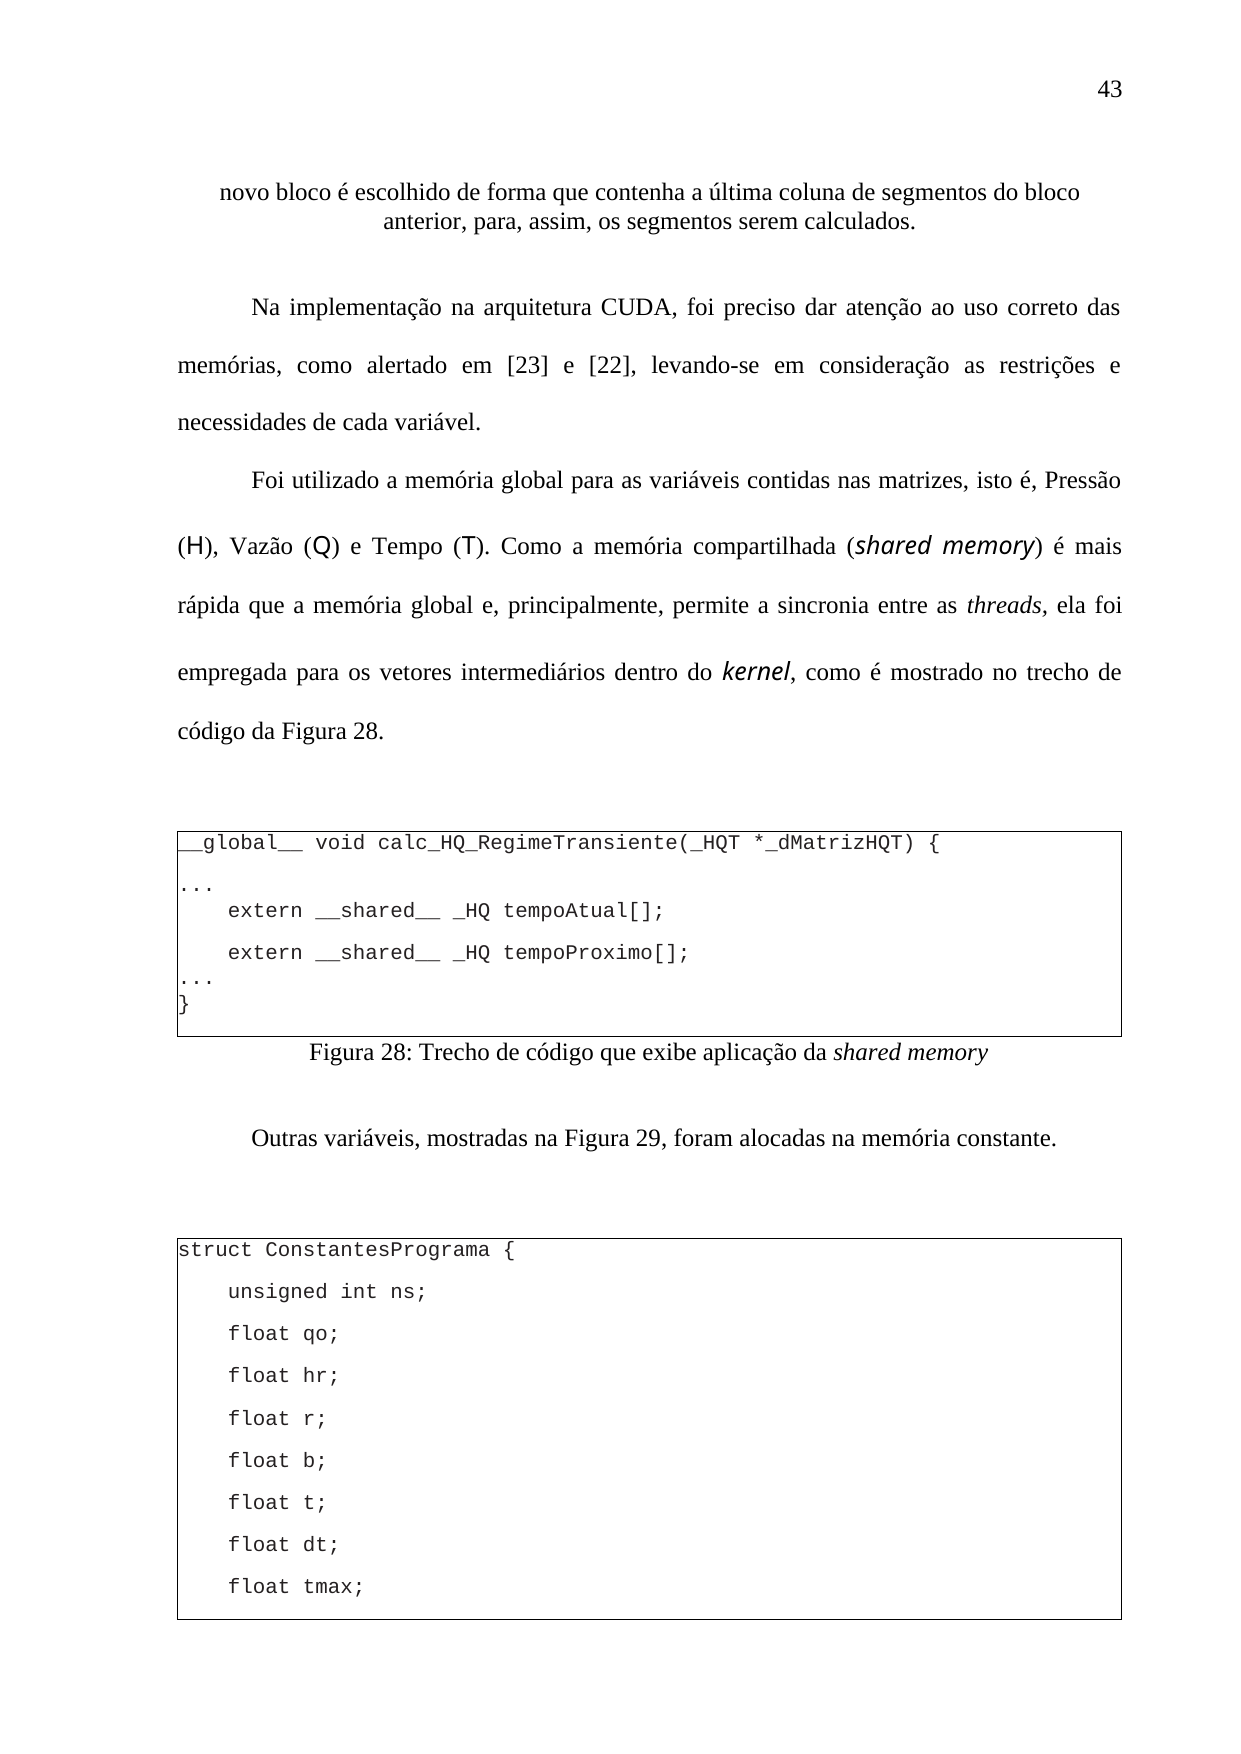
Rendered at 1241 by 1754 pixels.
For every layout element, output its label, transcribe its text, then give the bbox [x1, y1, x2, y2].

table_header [178, 1239, 1121, 1619]
text Figura 28: Trecho de código que exibe aplicação da shared memory [177, 1037, 1122, 1065]
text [177, 177, 1122, 235]
list Outras variáveis, mostradas na Figura 29, foram alocadas na memória constante. [177, 1123, 1122, 1152]
list Foi utilizado a memória global para as variáveis contidas nas matrizes, isto é, Pressão (H), Vazão (Q) e Tempo (T). Como a memória compartilhada (shared memory) é mais rápida que a memória global e, principalmente, permite a sincronia entre as threads, ela foi empregada para os vetores intermediários dentro do kernel, como é mostrado no trecho de código da Figura 28. [177, 465, 1122, 745]
list Na implementação na arquitetura CUDA, foi preciso dar atenção ao uso correto das memórias, como alertado em [23] e [22], levando-se em consideração as restrições e necessidades de cada variável. [177, 292, 1122, 436]
table_header __global__ void calc_HQ_RegimeTransiente(_HQT *_dMatrizHQT) { ... extern __shared__ _HQ tempoAtual[]; extern __shared__ _HQ tempoProximo[]; ... } [178, 832, 1121, 1036]
